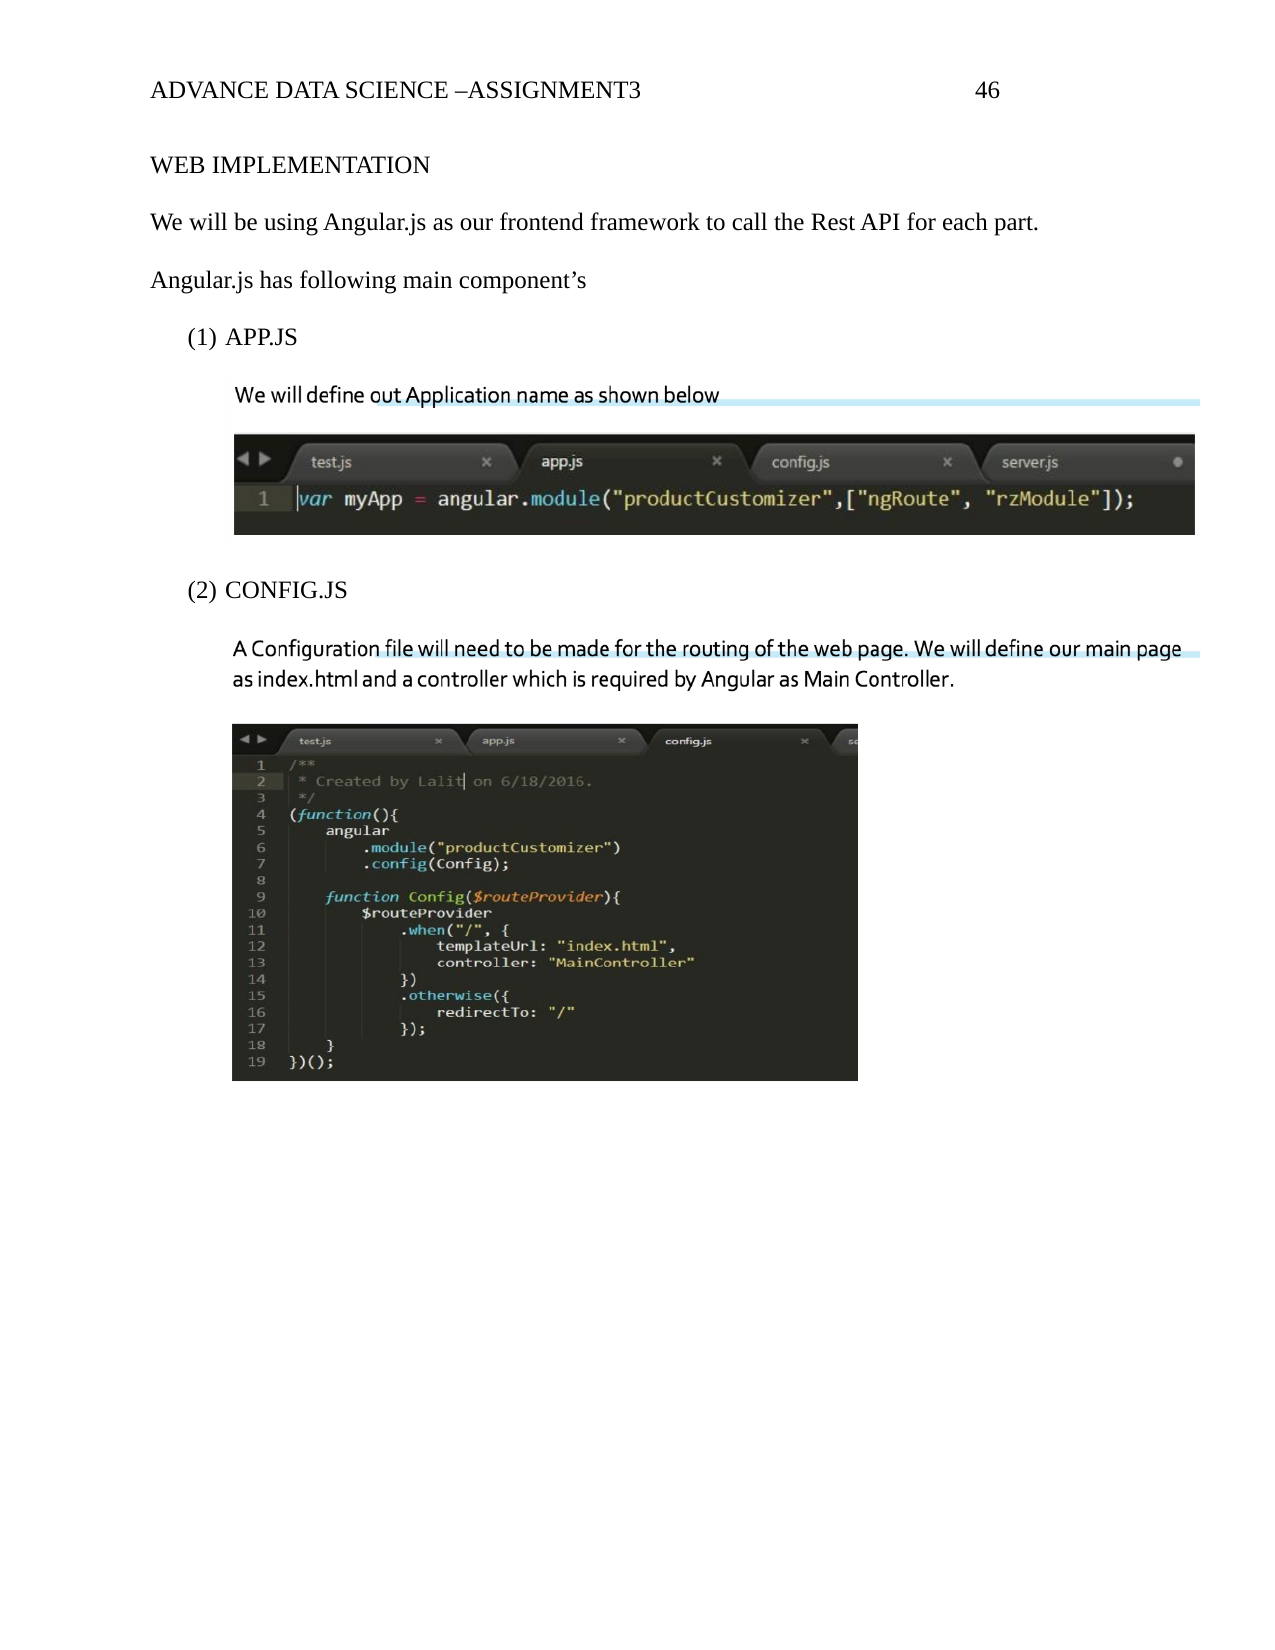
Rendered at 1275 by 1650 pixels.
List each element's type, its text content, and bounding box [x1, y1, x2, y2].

picture [225, 632, 1200, 1103]
text We will be using Angular.js as our frontend framework to call the Rest API for each part. Angular.js has following main component’s [150, 207, 1125, 294]
list APP.JS [187, 322, 1125, 351]
text WEB IMPLEMENTATION [150, 150, 1125, 179]
picture [225, 380, 1200, 546]
